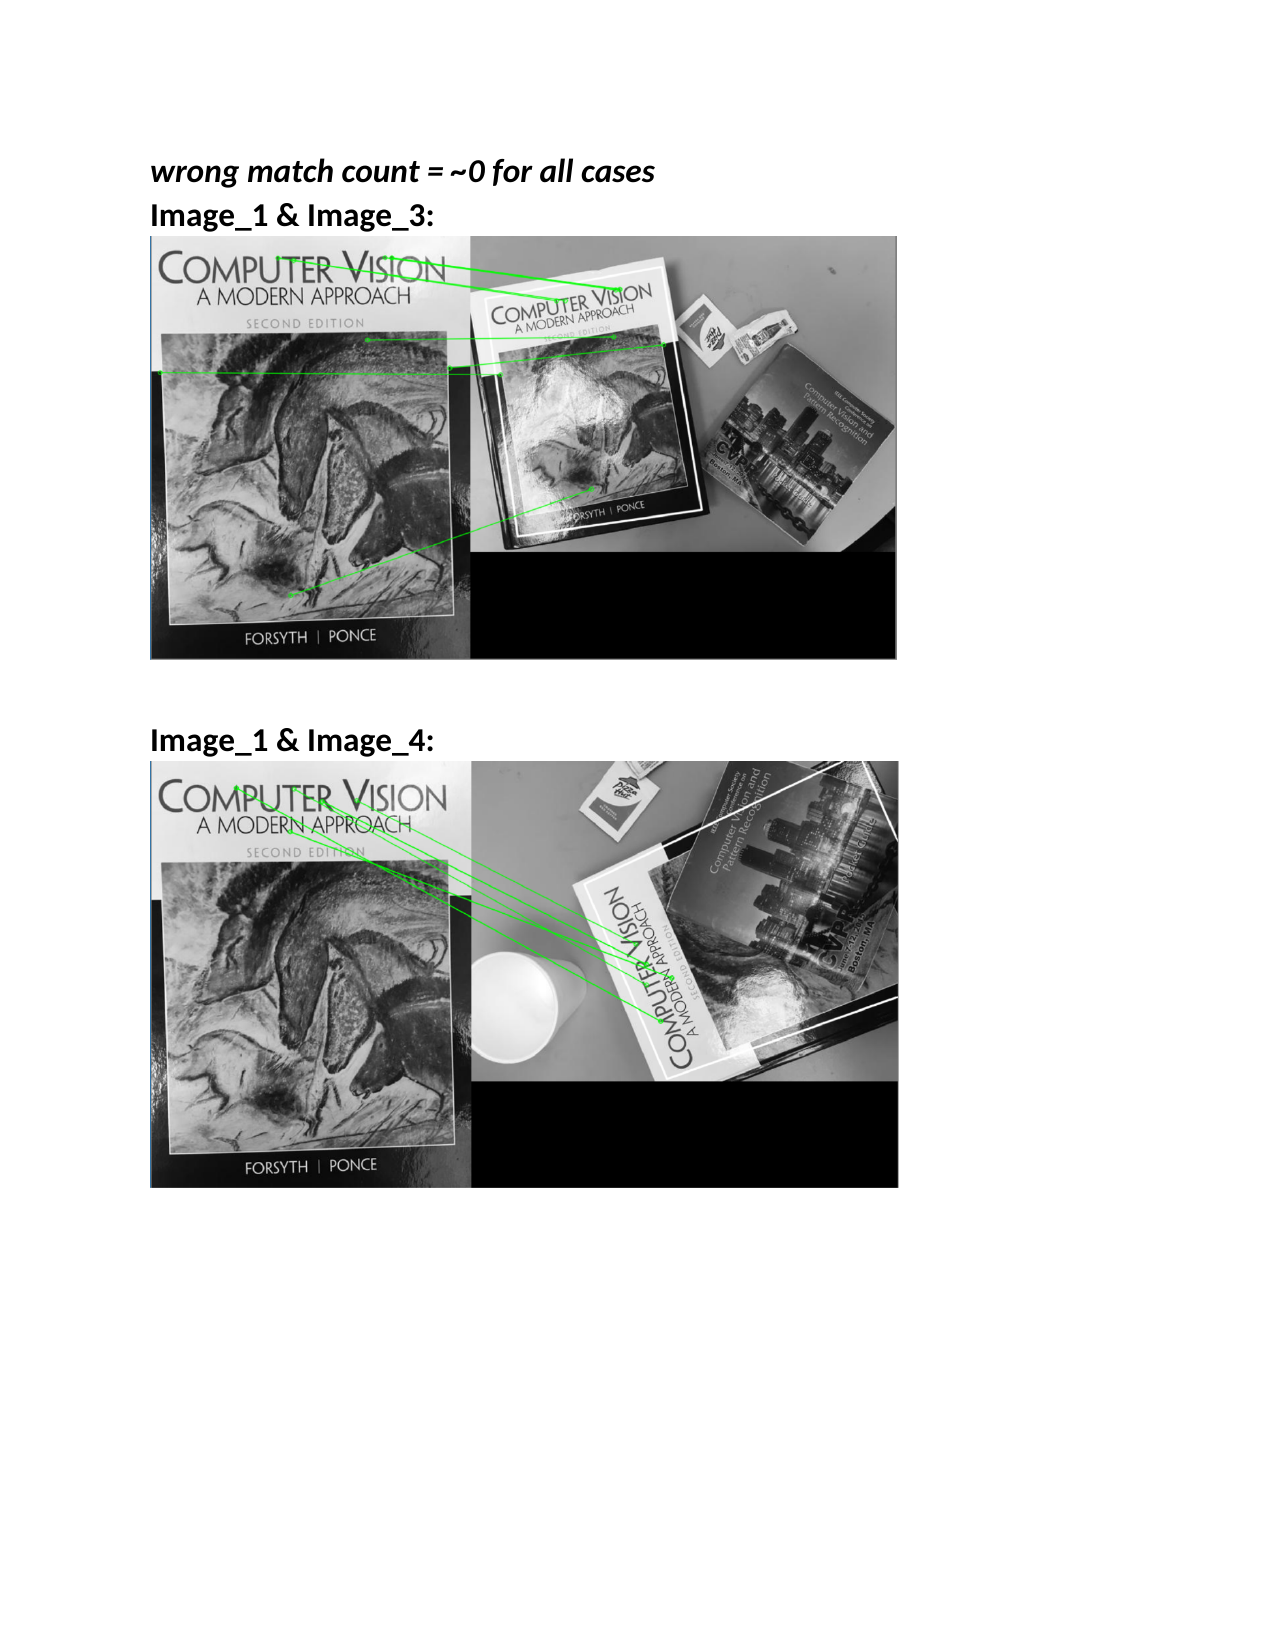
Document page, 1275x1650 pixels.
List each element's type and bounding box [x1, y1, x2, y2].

text [150, 150, 1125, 1461]
picture [150, 761, 1004, 1242]
picture [150, 236, 1001, 716]
